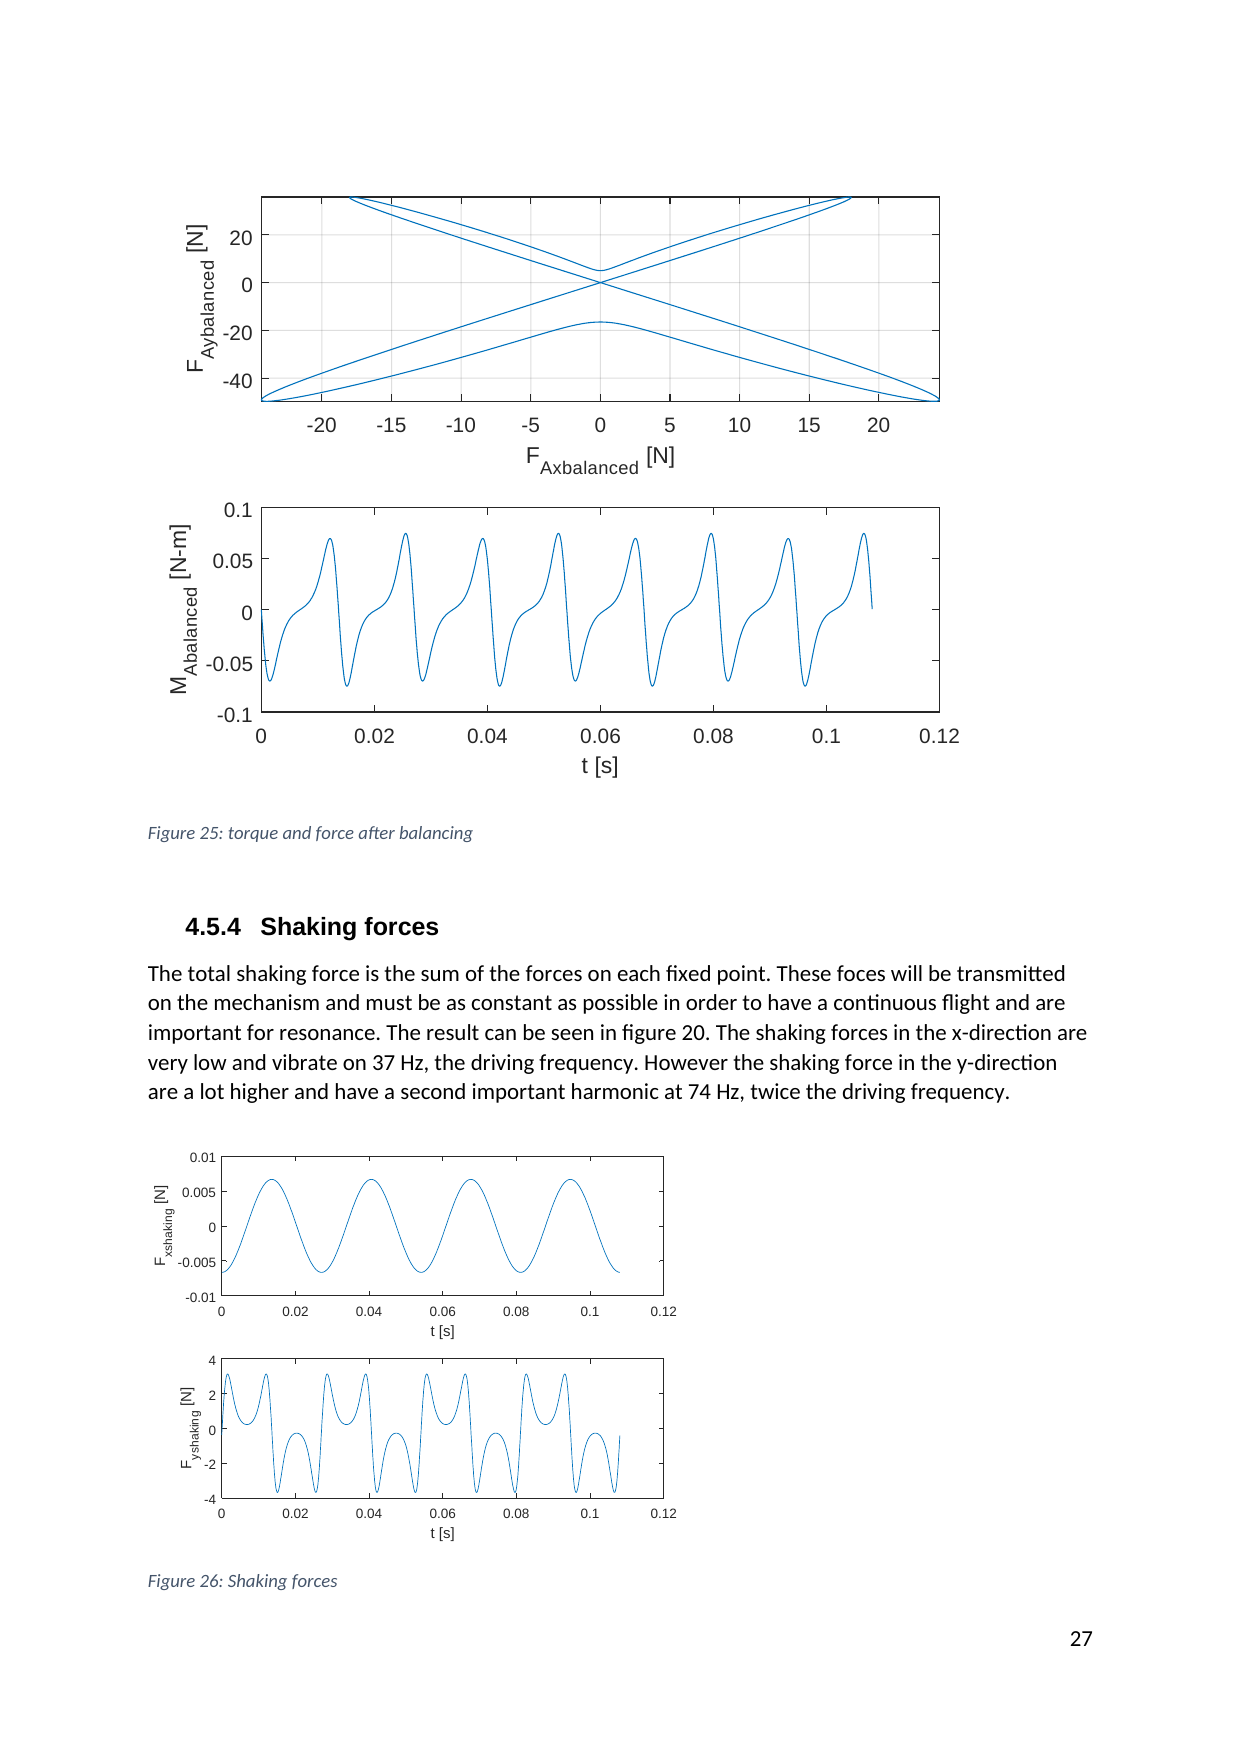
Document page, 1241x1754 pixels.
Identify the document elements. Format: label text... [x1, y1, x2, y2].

text Figure 25: torque and force after balancing [148, 822, 1093, 844]
text The total shaking force is the sum of the forces on each fixed point. These foces will be transmitted on the mechanism and must be as constant as possible in order to have a continuous flight and are important for resonance. The result can be seen in figure 20. The shaking forces in the x-direction are very low and vibrate on 37 Hz, the driving frequency. However the shaking force in the y-direction are a lot higher and have a second important harmonic at 74 Hz, twice the driving frequency. [148, 959, 1093, 1106]
text Figure 26: Shaking forces [148, 1569, 1093, 1592]
subtitle Shaking forces [185, 912, 1093, 940]
